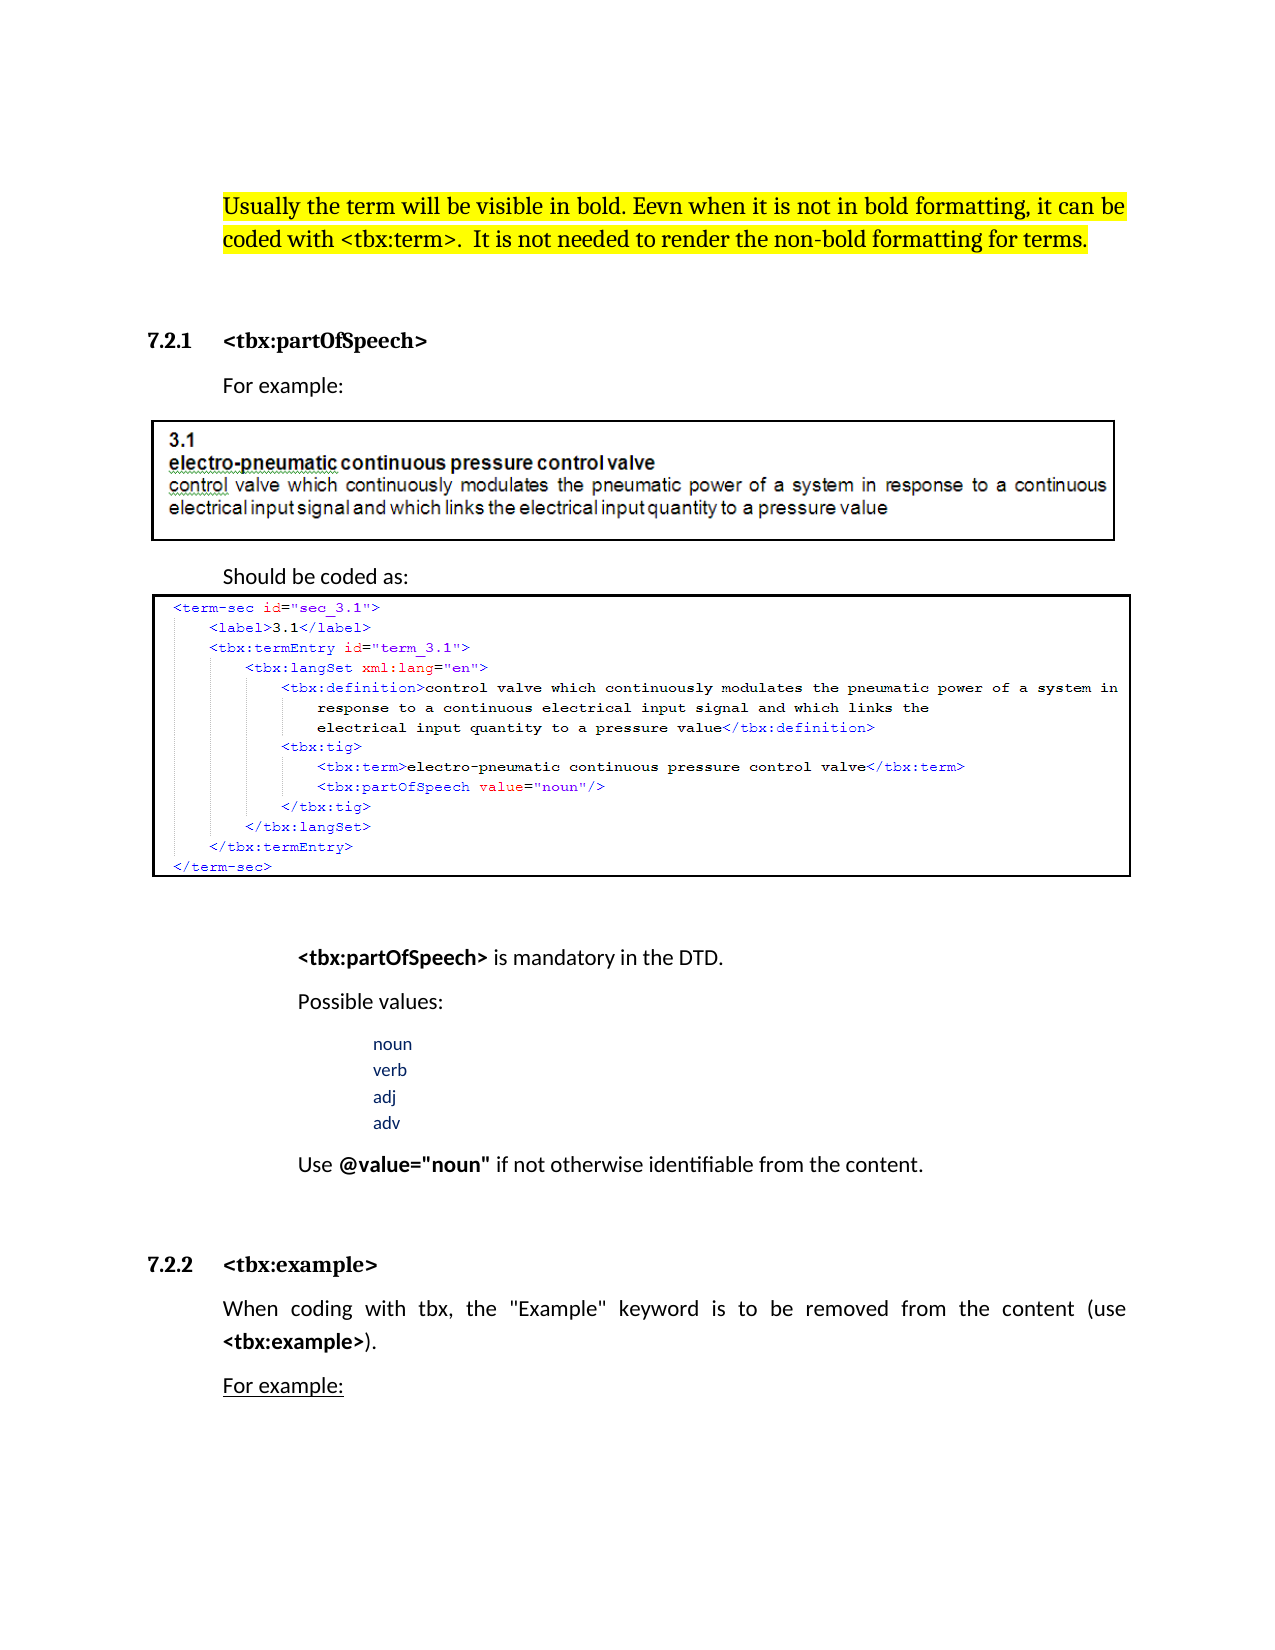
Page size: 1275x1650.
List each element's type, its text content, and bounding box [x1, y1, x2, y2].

text Usually the term will be visible in bold. Eevn when it is not in bold formatting, it can be coded with <tbx:term>. It is not needed to render the non-bold formatting for terms. [223, 221, 1127, 254]
text <tbx:partOfSpeech> is mandatory in the DTD. [298, 943, 1127, 971]
text Possible values: [298, 987, 1127, 1015]
subtitle <tbx:partOfSpeech> [148, 328, 1127, 354]
text adj [373, 1085, 1127, 1108]
text For example: [223, 1371, 1127, 1399]
text verb [373, 1058, 1127, 1081]
picture [155, 597, 1129, 875]
subtitle <tbx:example> [148, 1252, 1127, 1278]
text For example: [223, 371, 1127, 399]
picture [154, 422, 1113, 539]
text Use @value="noun" if not otherwise identifiable from the content. [298, 1150, 1127, 1178]
text adv [373, 1111, 1127, 1134]
text When coding with tbx, the "Example" keyword is to be removed from the content (use <tbx:example>). [223, 1294, 1127, 1355]
text noun [373, 1032, 1127, 1055]
